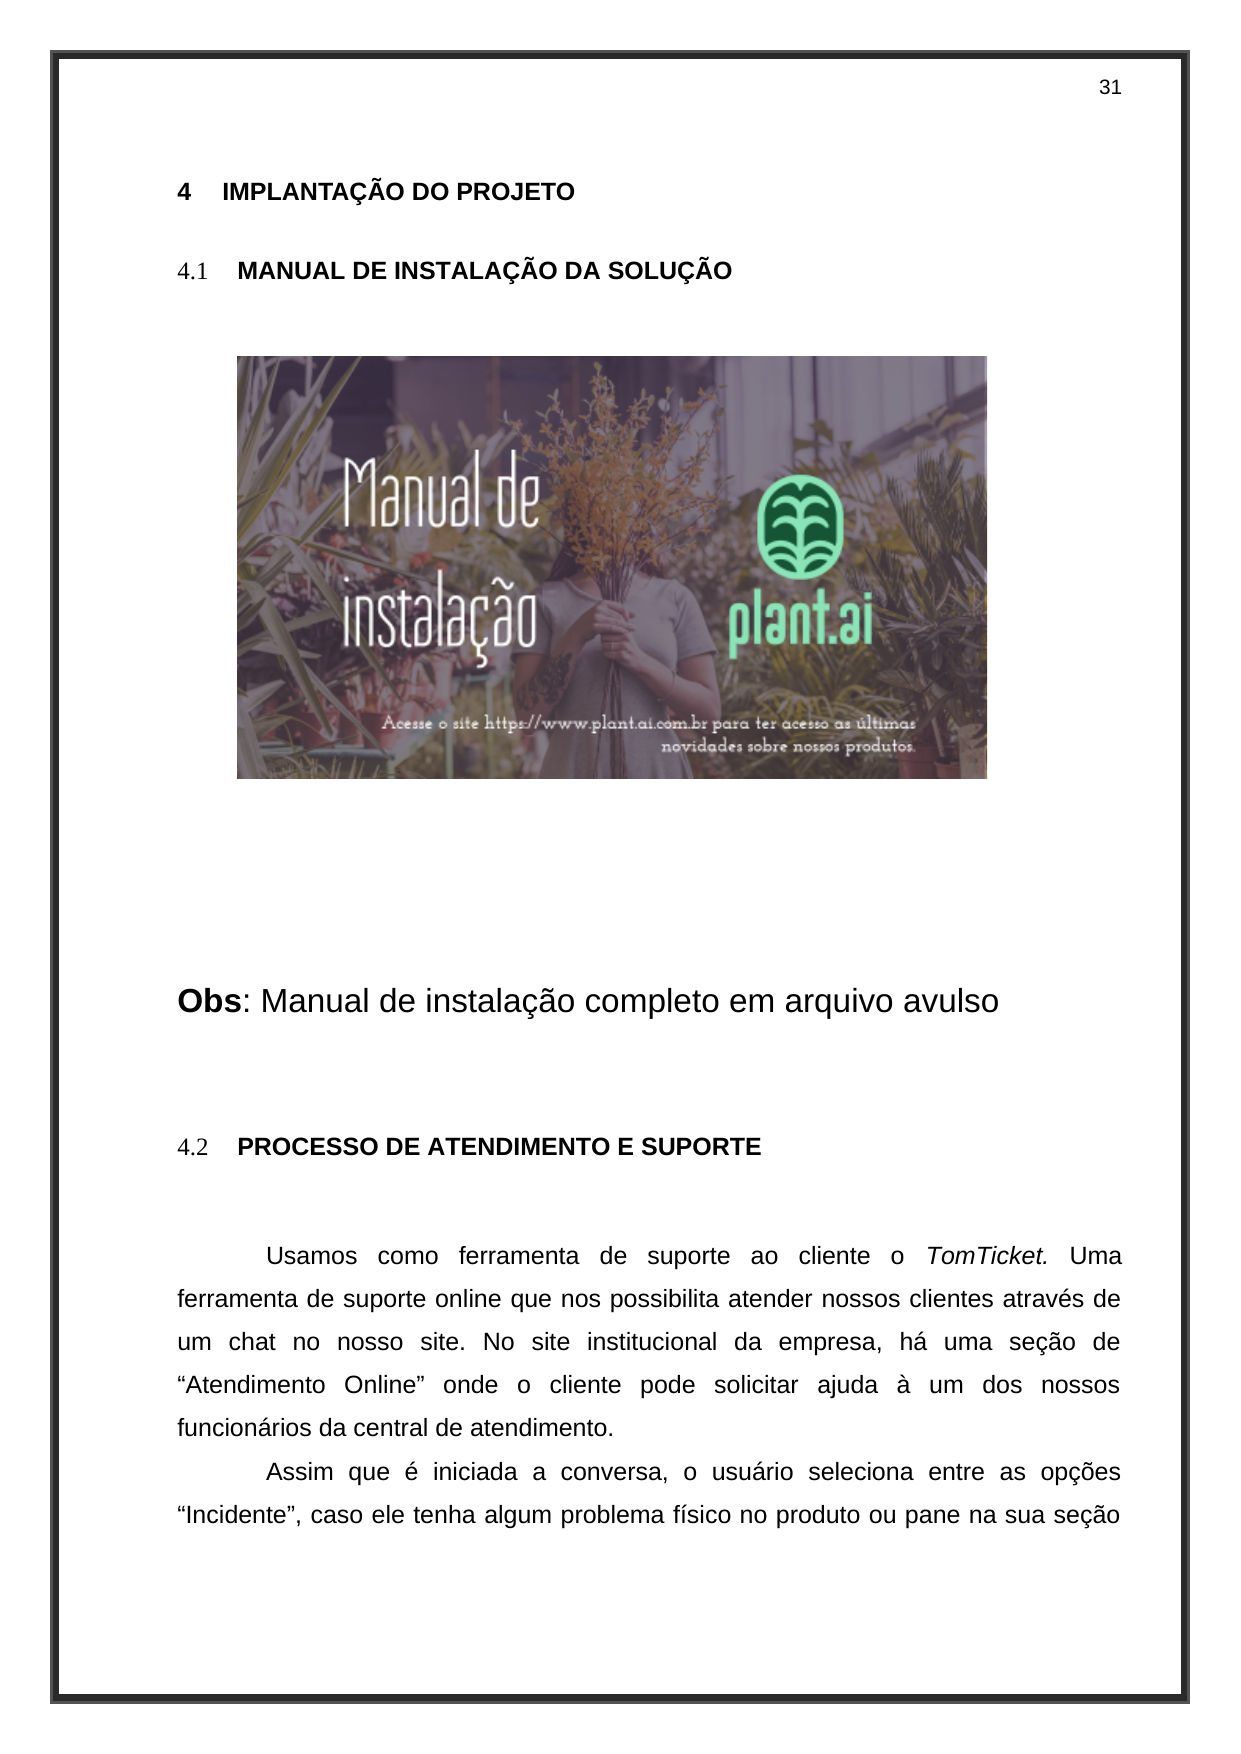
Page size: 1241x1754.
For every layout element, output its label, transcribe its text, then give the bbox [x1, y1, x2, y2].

text Obs: Manual de instalação completo em arquivo avulso [177, 981, 1122, 1019]
picture [237, 356, 988, 779]
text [177, 1457, 1122, 1528]
subtitle implantação do projeto [177, 177, 1122, 206]
text Usamos como ferramenta de suporte ao cliente o TomTicket. Uma ferramenta de suporte online que nos possibilita atender nossos clientes através de um chat no nosso site. No site institucional da empresa, há uma seção de “Atendimento Online” onde o cliente pode solicitar ajuda à um dos nossos funcionários da central de atendimento. [177, 1241, 1122, 1442]
subtitle Processo de Atendimento e Suporte [177, 1131, 1122, 1160]
subtitle Manual de Instalação da solução [177, 256, 1122, 285]
